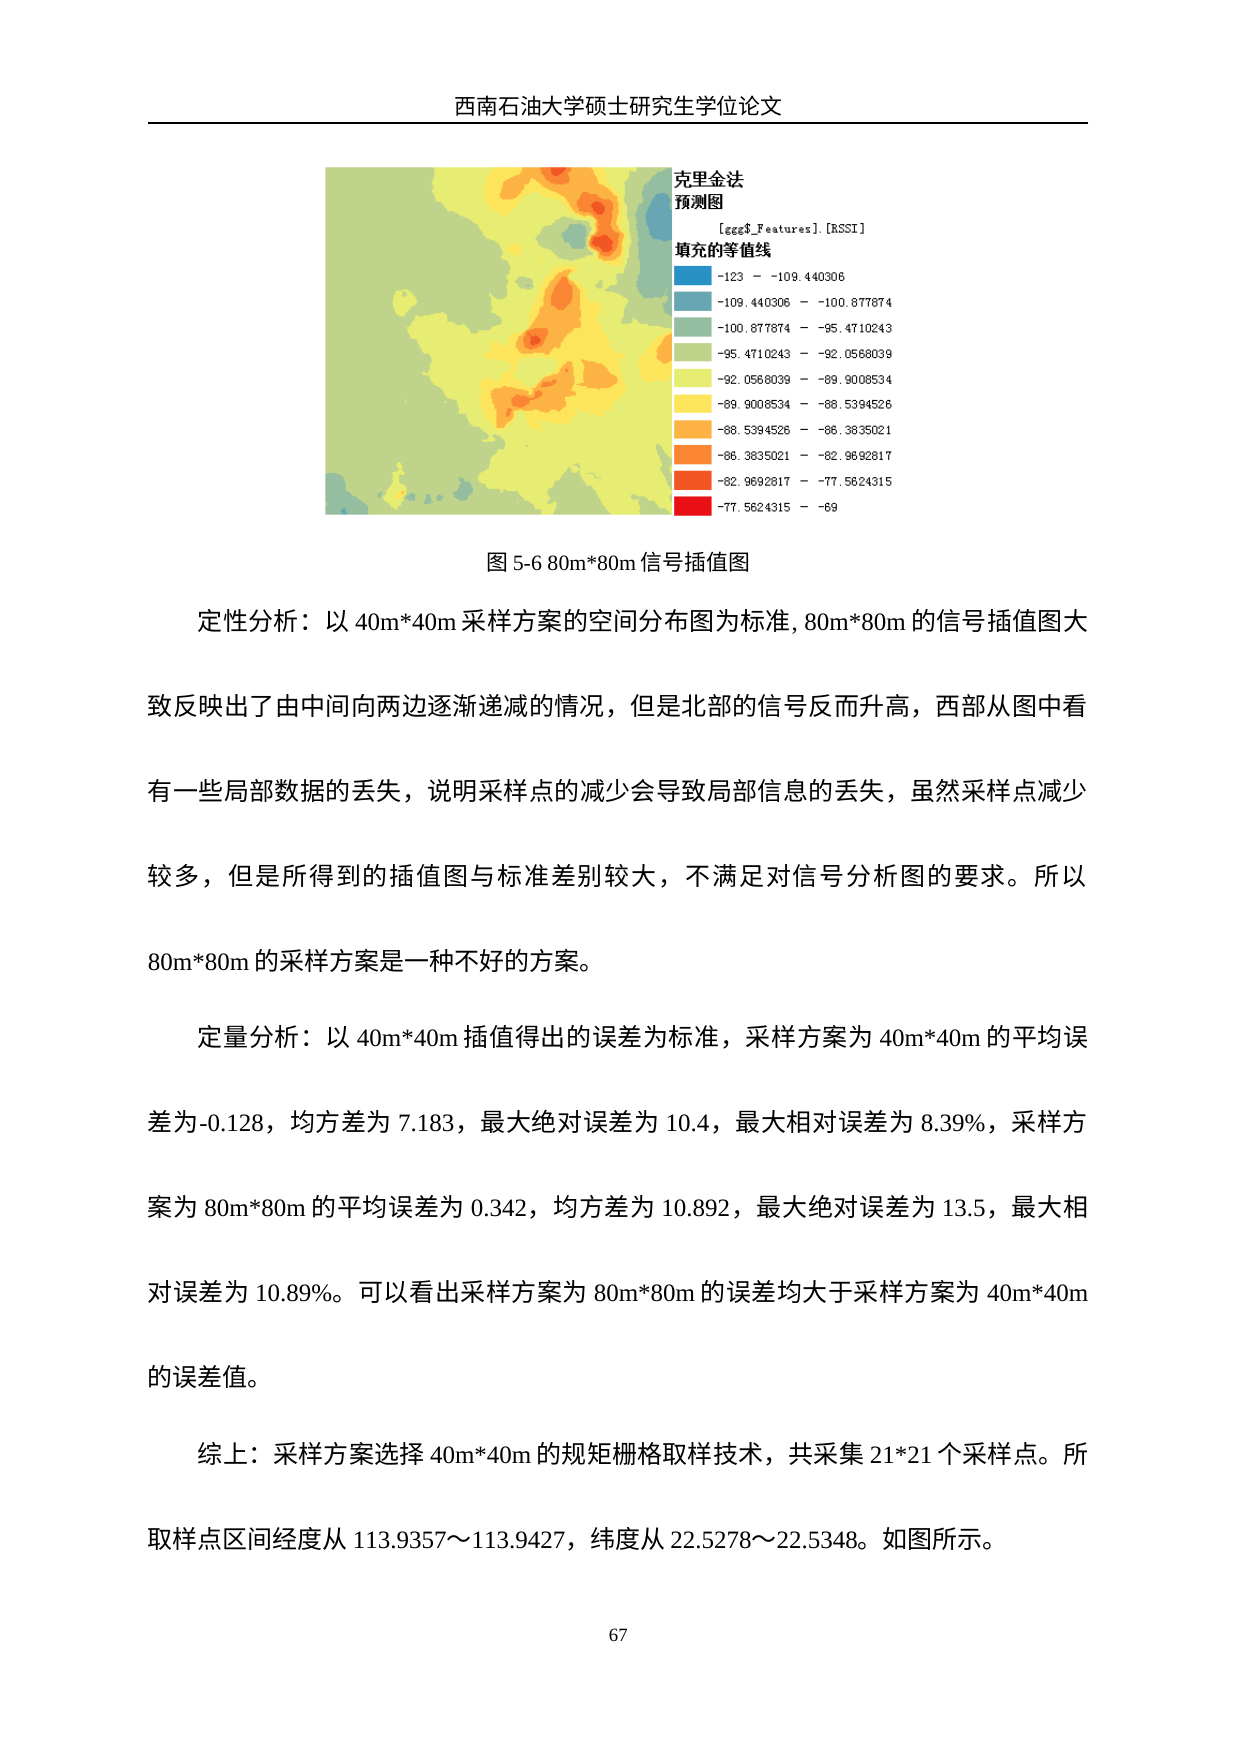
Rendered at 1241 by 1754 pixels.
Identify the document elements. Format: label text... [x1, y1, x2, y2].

text 图5-6 80m*80m信号插值图 [148, 544, 1088, 578]
text 定性分析：以40m*40m采样方案的空间分布图为标准, 80m*80m的信号插值图大致反映出了由中间向两边逐渐递减的情况，但是北部的信号反而升高，西部从图中看有一些局部数据的丢失，说明采样点的减少会导致局部信息的丢失，虽然采样点减少较多，但是所得到的插值图与标准差别较大，不满足对信号分析图的要求。所以80m*80m的采样方案是一种不好的方案。 [148, 586, 1088, 993]
picture [320, 163, 916, 519]
text 综上：采样方案选择40m*40m的规矩栅格取样技术，共采集21*21个采样点。所取样点区间经度从113.9357～113.9427，纬度从22.5278～22.5348。如图所示。 [148, 1419, 1088, 1571]
text 定量分析：以40m*40m插值得出的误差为标准，采样方案为40m*40m的平均误差为-0.128，均方差为7.183，最大绝对误差为10.4，最大相对误差为8.39%，采样方案为80m*80m的平均误差为0.342，均方差为10.892，最大绝对误差为13.5，最大相对误差为10.89%。可以看出采样方案为80m*80m的误差均大于采样方案为40m*40m的误差值。 [148, 1002, 1088, 1409]
